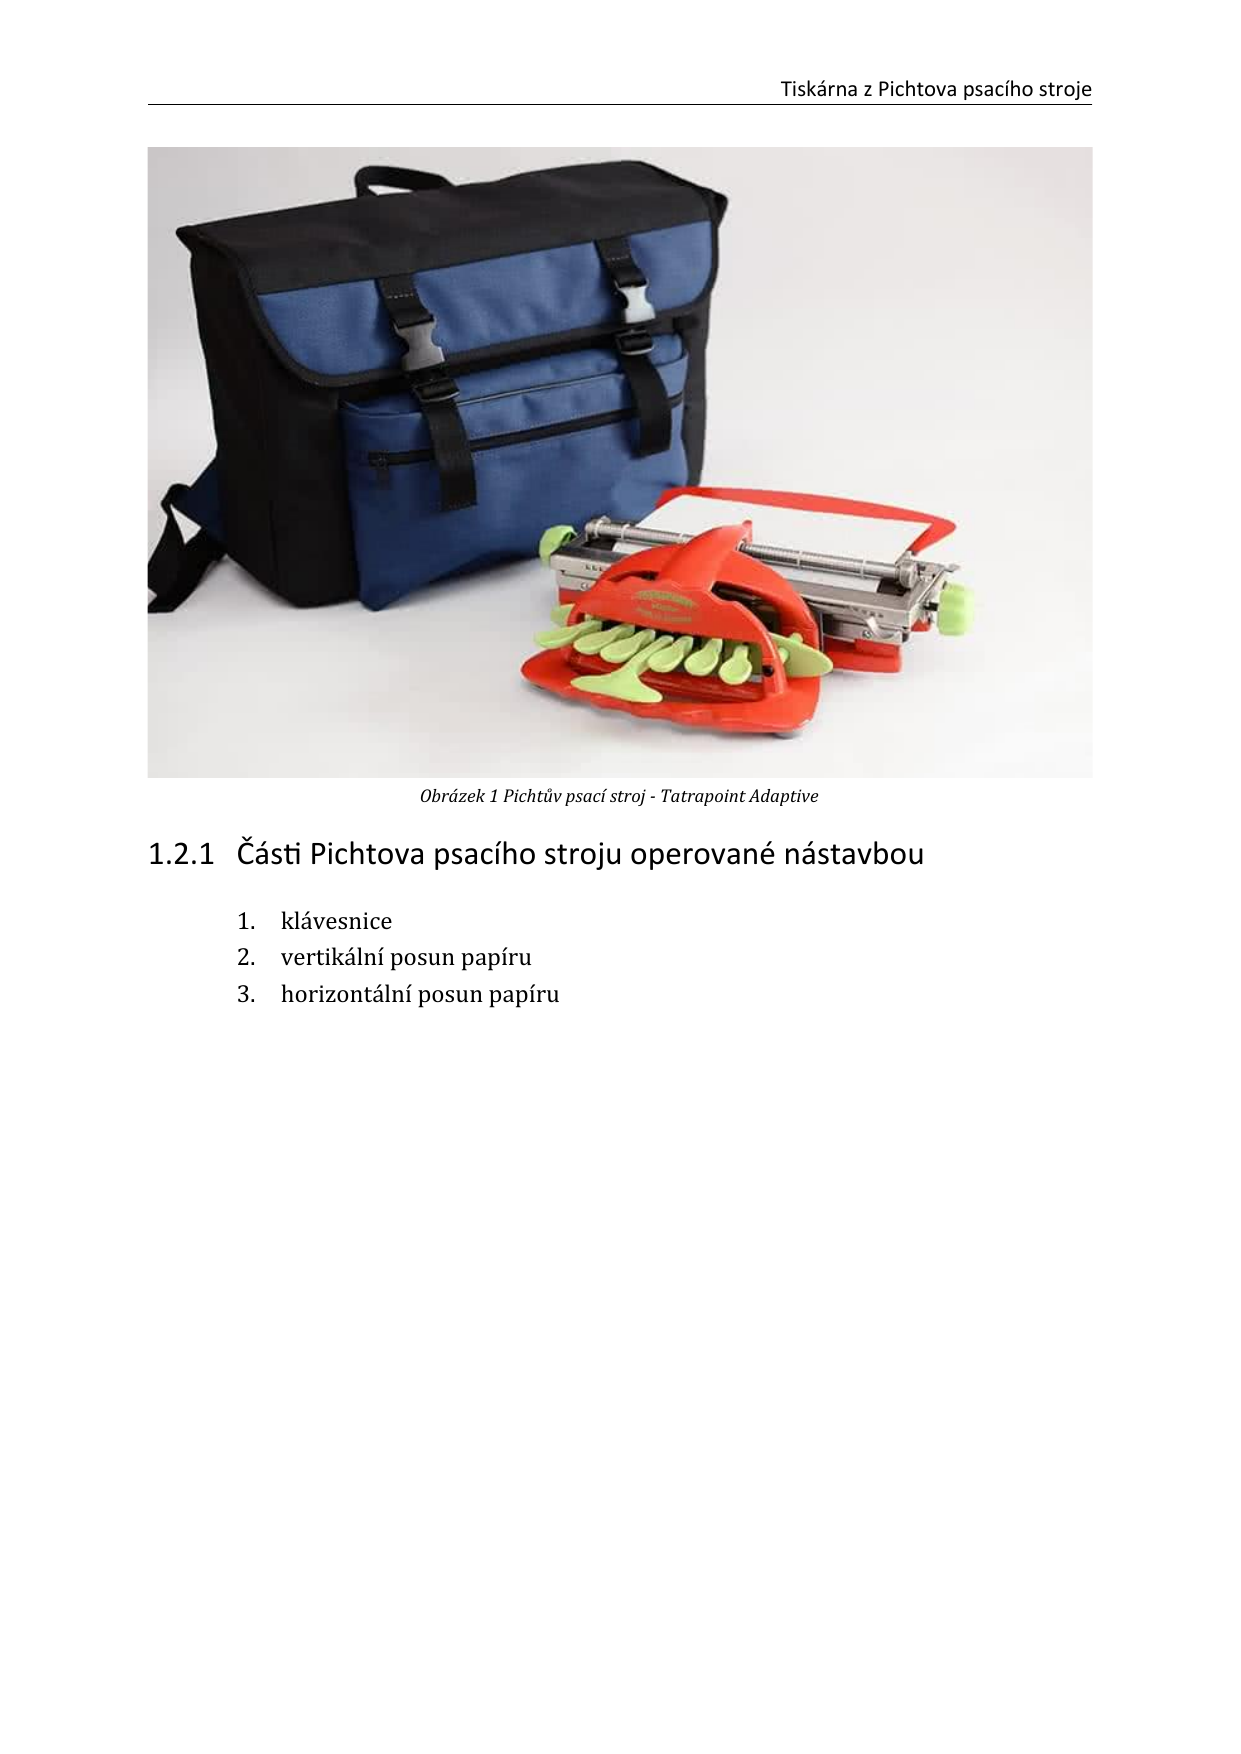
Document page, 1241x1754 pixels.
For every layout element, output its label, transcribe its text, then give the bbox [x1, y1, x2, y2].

list klávesnice [236, 906, 1092, 935]
list vertikální posun papíru [236, 942, 1092, 971]
list horizontální posun papíru [236, 979, 1092, 1008]
text Obrázek 1 Pichtův psací stroj - Tatrapoint Adaptive [148, 785, 1092, 807]
subtitle Části Pichtova psacího stroju operované nástavbou [148, 832, 1092, 873]
picture [147, 147, 1093, 778]
